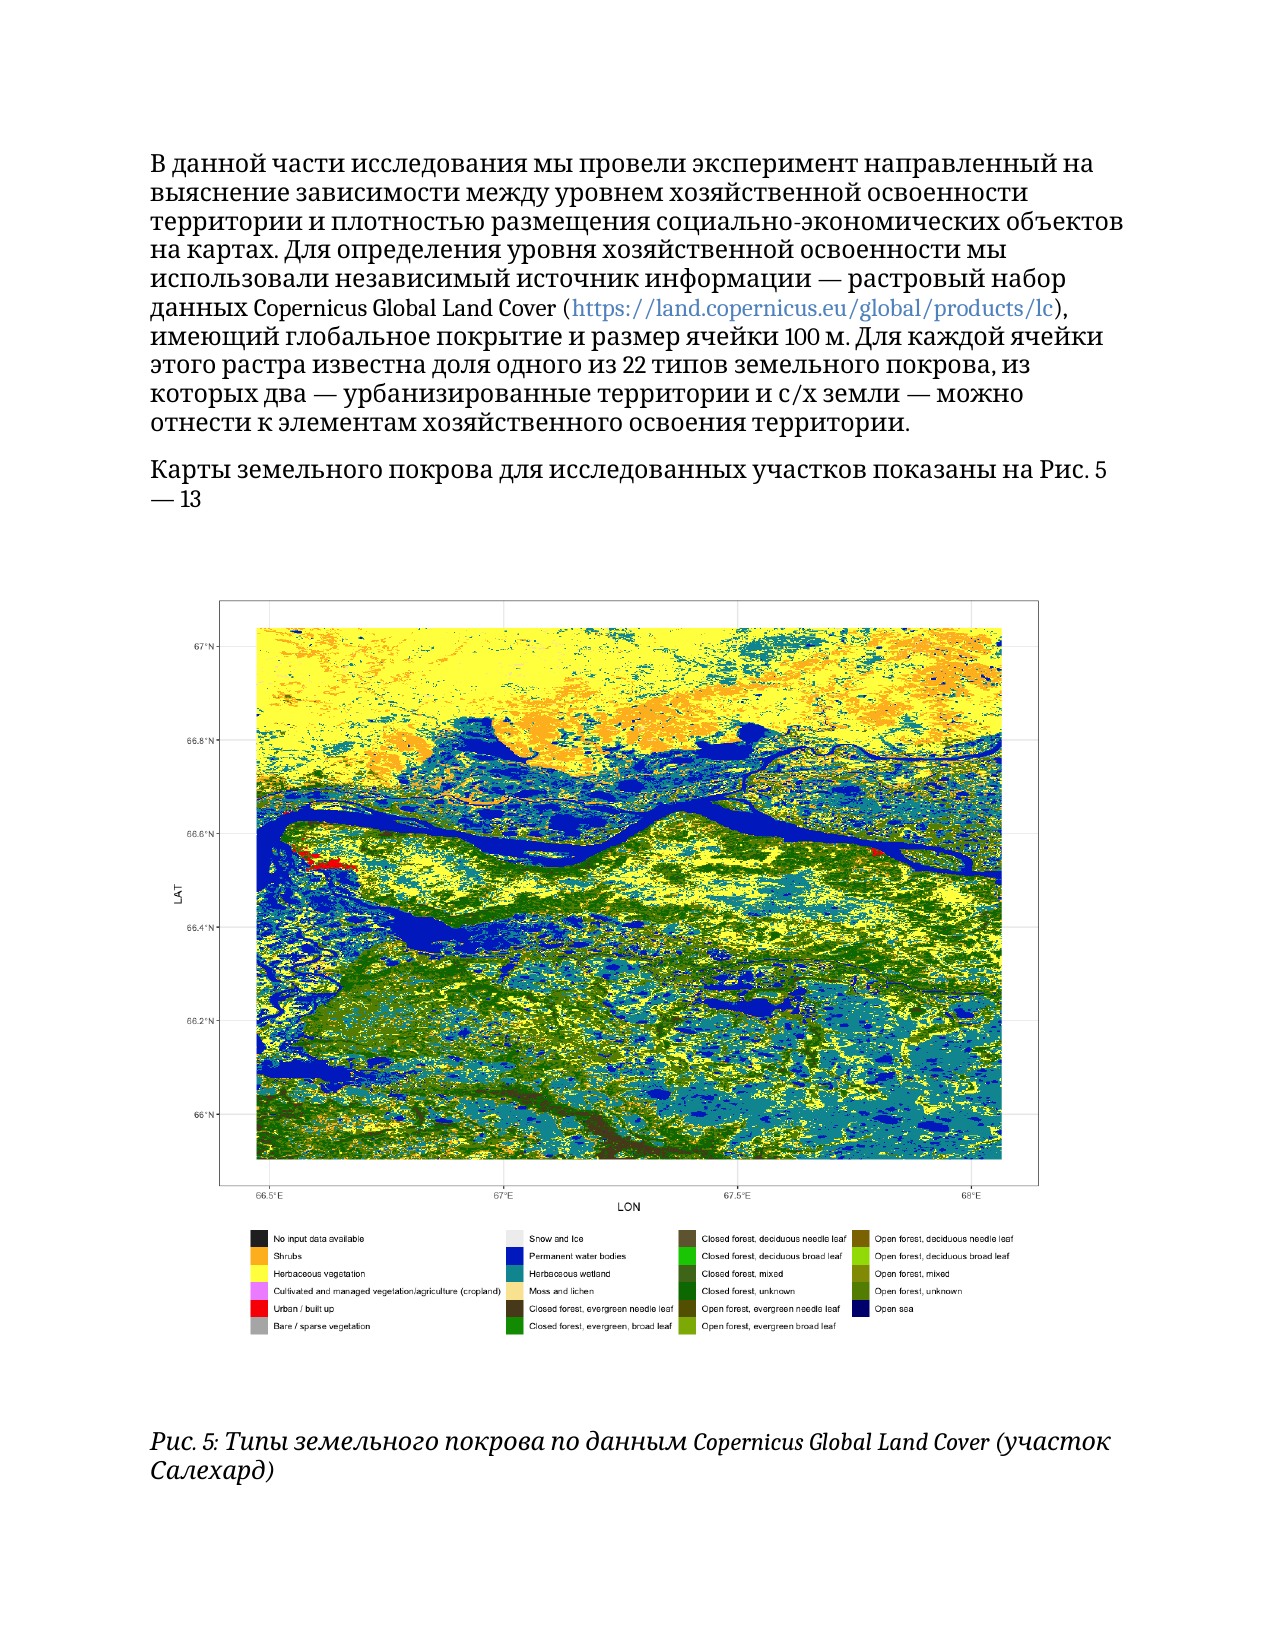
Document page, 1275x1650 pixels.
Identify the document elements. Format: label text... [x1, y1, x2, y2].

text В данной части исследования мы провели эксперимент направленный на выяснение зависимости между уровнем хозяйственной освоенности территории и плотностью размещения социально-экономических объектов на картах. Для определения уровня хозяйственной освоенности мы использовали независимый источник информации — растровый набор данных Copernicus Global Land Cover (https://land.copernicus.eu/global/products/lc), имеющий глобальное покрытие и размер ячейки 100 м. Для каждой ячейки этого растра известна доля одного из 22 типов земельного покрова, из которых два — урбанизированные территории и с/х земли — можно отнести к элементам хозяйственного освоения территории. [150, 150, 1125, 437]
text Рис. 5: Типы земельного покрова по данным Copernicus Global Land Cover (участок Салехард) [150, 1428, 1125, 1486]
text Карты земельного покрова для исследованных участков показаны на Рис. 5 — 13 [150, 456, 1125, 514]
picture [168, 532, 1044, 1408]
